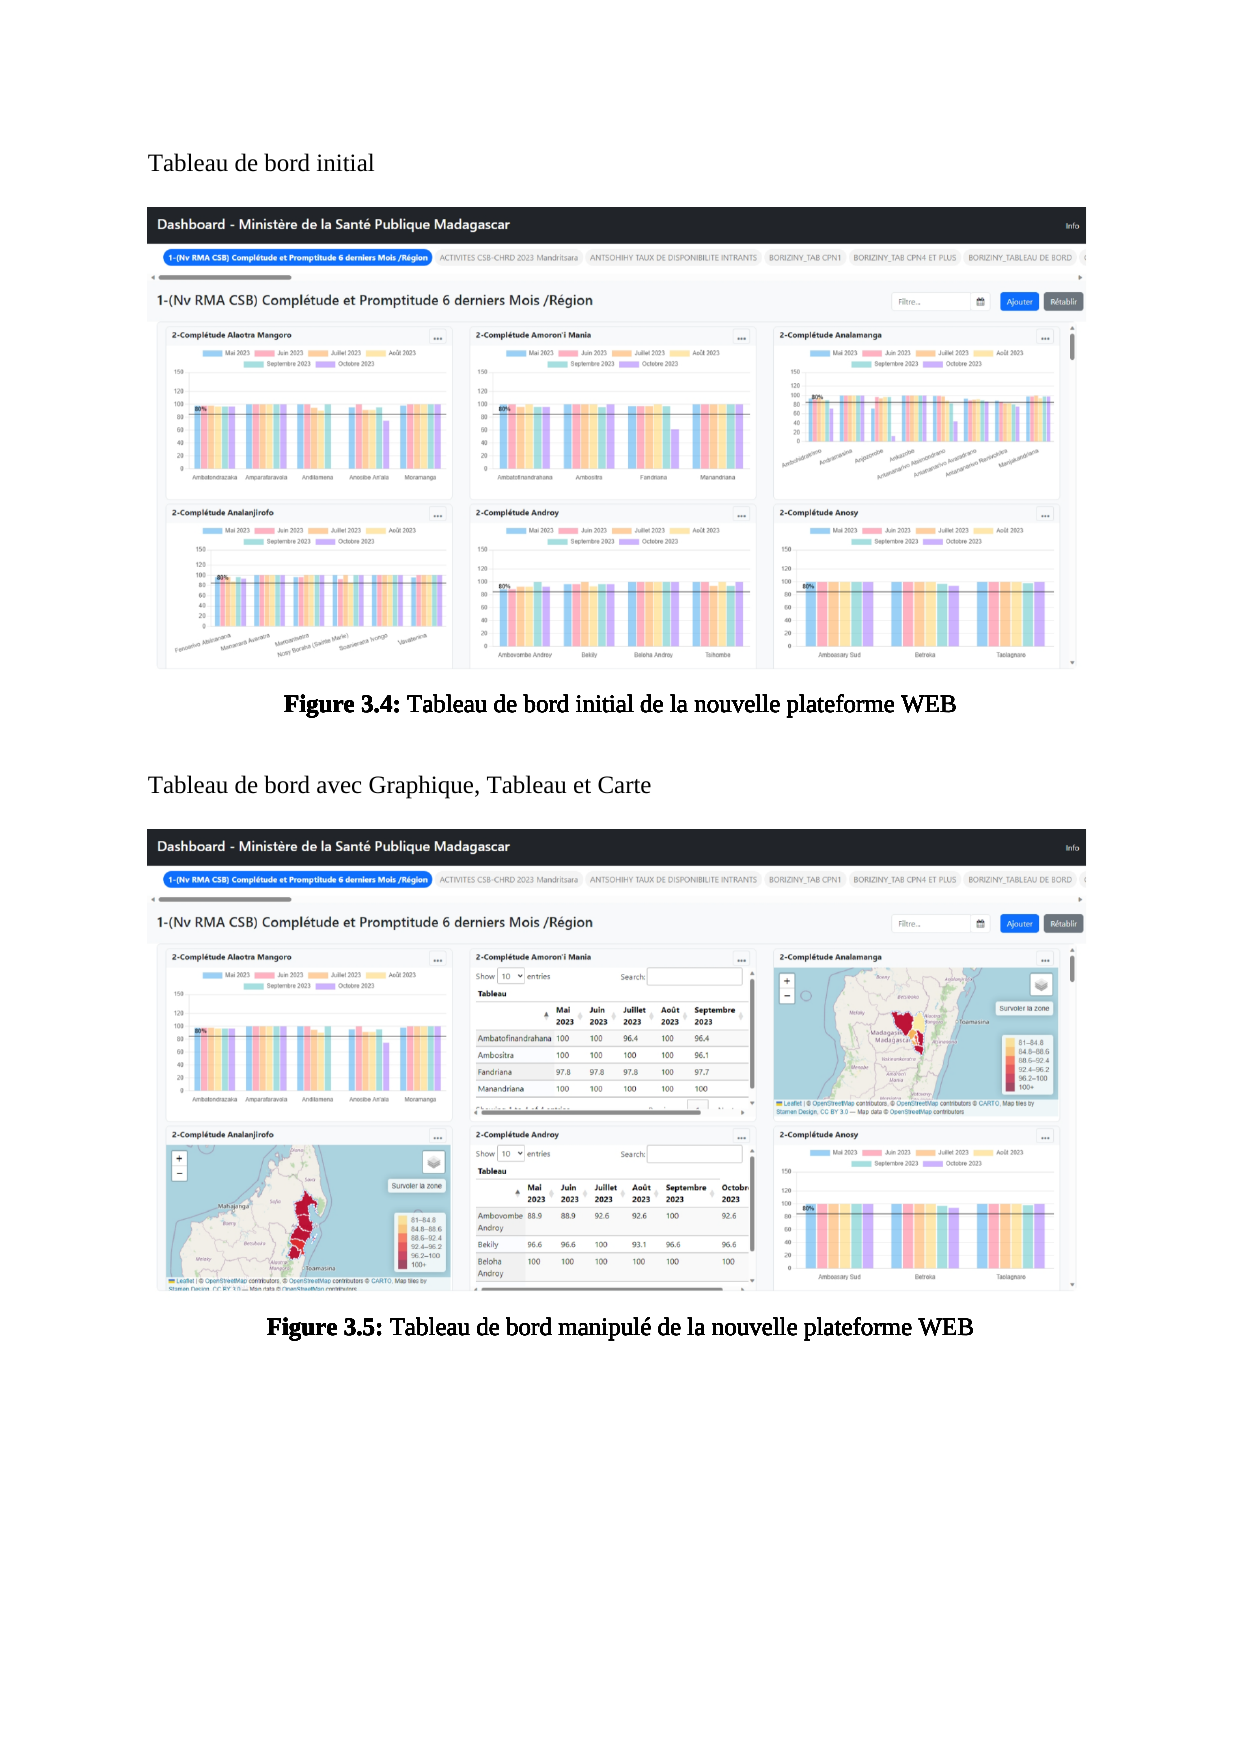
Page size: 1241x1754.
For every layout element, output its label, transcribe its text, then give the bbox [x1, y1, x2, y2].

text Tableau de bord initial [148, 148, 1093, 176]
picture [147, 829, 1093, 1303]
text Tableau de bord avec Graphique, Tableau et Carte [148, 770, 1093, 799]
picture [147, 207, 1093, 681]
